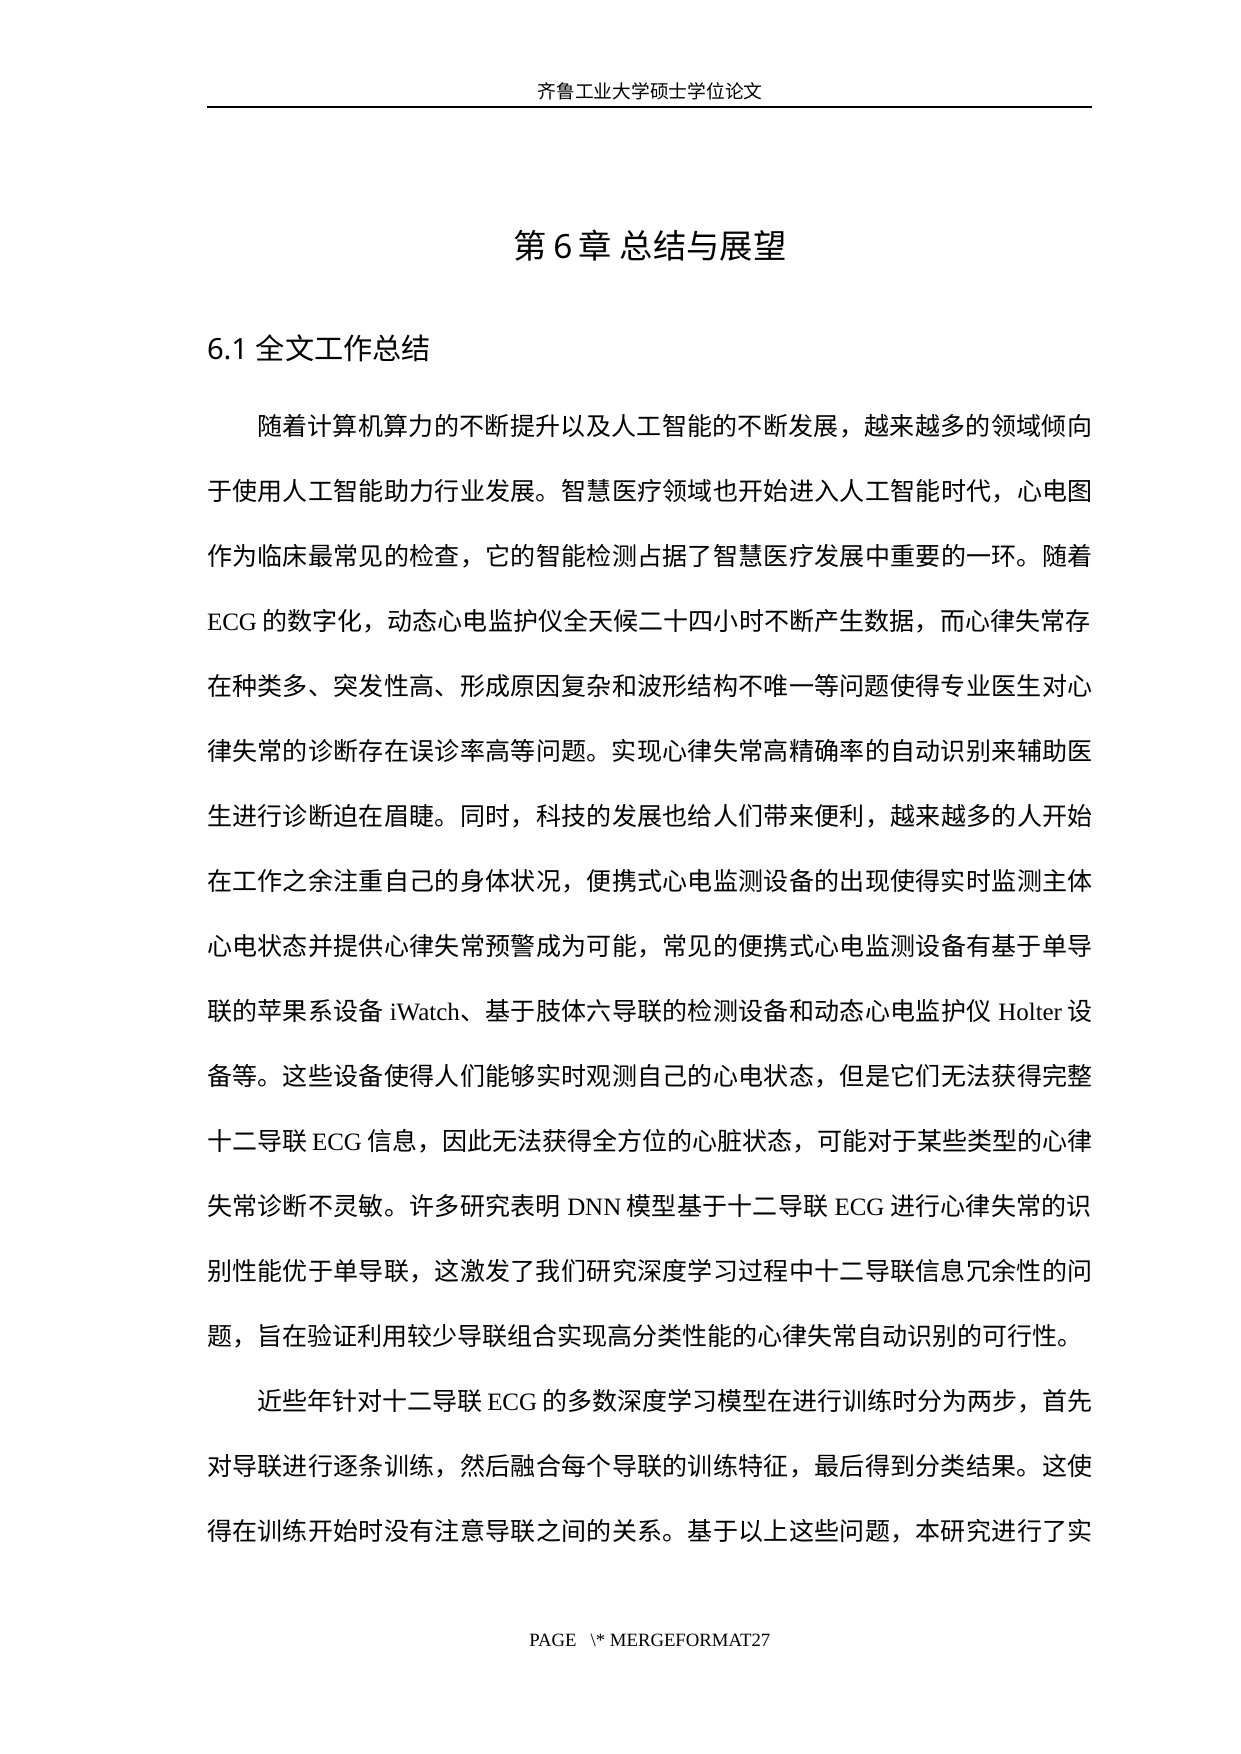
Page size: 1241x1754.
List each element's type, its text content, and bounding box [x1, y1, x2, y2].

text 随着计算机算力的不断提升以及人工智能的不断发展，越来越多的领域倾向于使用人工智能助力行业发展。智慧医疗领域也开始进入人工智能时代，心电图作为临床最常见的检查，它的智能检测占据了智慧医疗发展中重要的一环。随着ECG的数字化，动态心电监护仪全天候二十四小时不断产生数据，而心律失常存在种类多、突发性高、形成原因复杂和波形结构不唯一等问题使得专业医生对心律失常的诊断存在误诊率高等问题。实现心律失常高精确率的自动识别来辅助医生进行诊断迫在眉睫。同时，科技的发展也给人们带来便利，越来越多的人开始在工作之余注重自己的身体状况，便携式心电监测设备的出现使得实时监测主体心电状态并提供心律失常预警成为可能，常见的便携式心电监测设备有基于单导联的苹果系设备iWatch、基于肢体六导联的检测设备和动态心电监护仪Holter设备等。这些设备使得人们能够实时观测自己的心电状态，但是它们无法获得完整十二导联ECG信息，因此无法获得全方位的心脏状态，可能对于某些类型的心律失常诊断不灵敏。许多研究表明DNN模型基于十二导联ECG进行心律失常的识别性能优于单导联，这激发了我们研究深度学习过程中十二导联信息冗余性的问题，旨在验证利用较少导联组合实现高分类性能的心律失常自动识别的可行性。 [207, 392, 1092, 1367]
subtitle 6.1 全文工作总结 [207, 314, 1092, 379]
subtitle 第6章 总结与展望 [207, 212, 1092, 277]
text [207, 1367, 1092, 1562]
